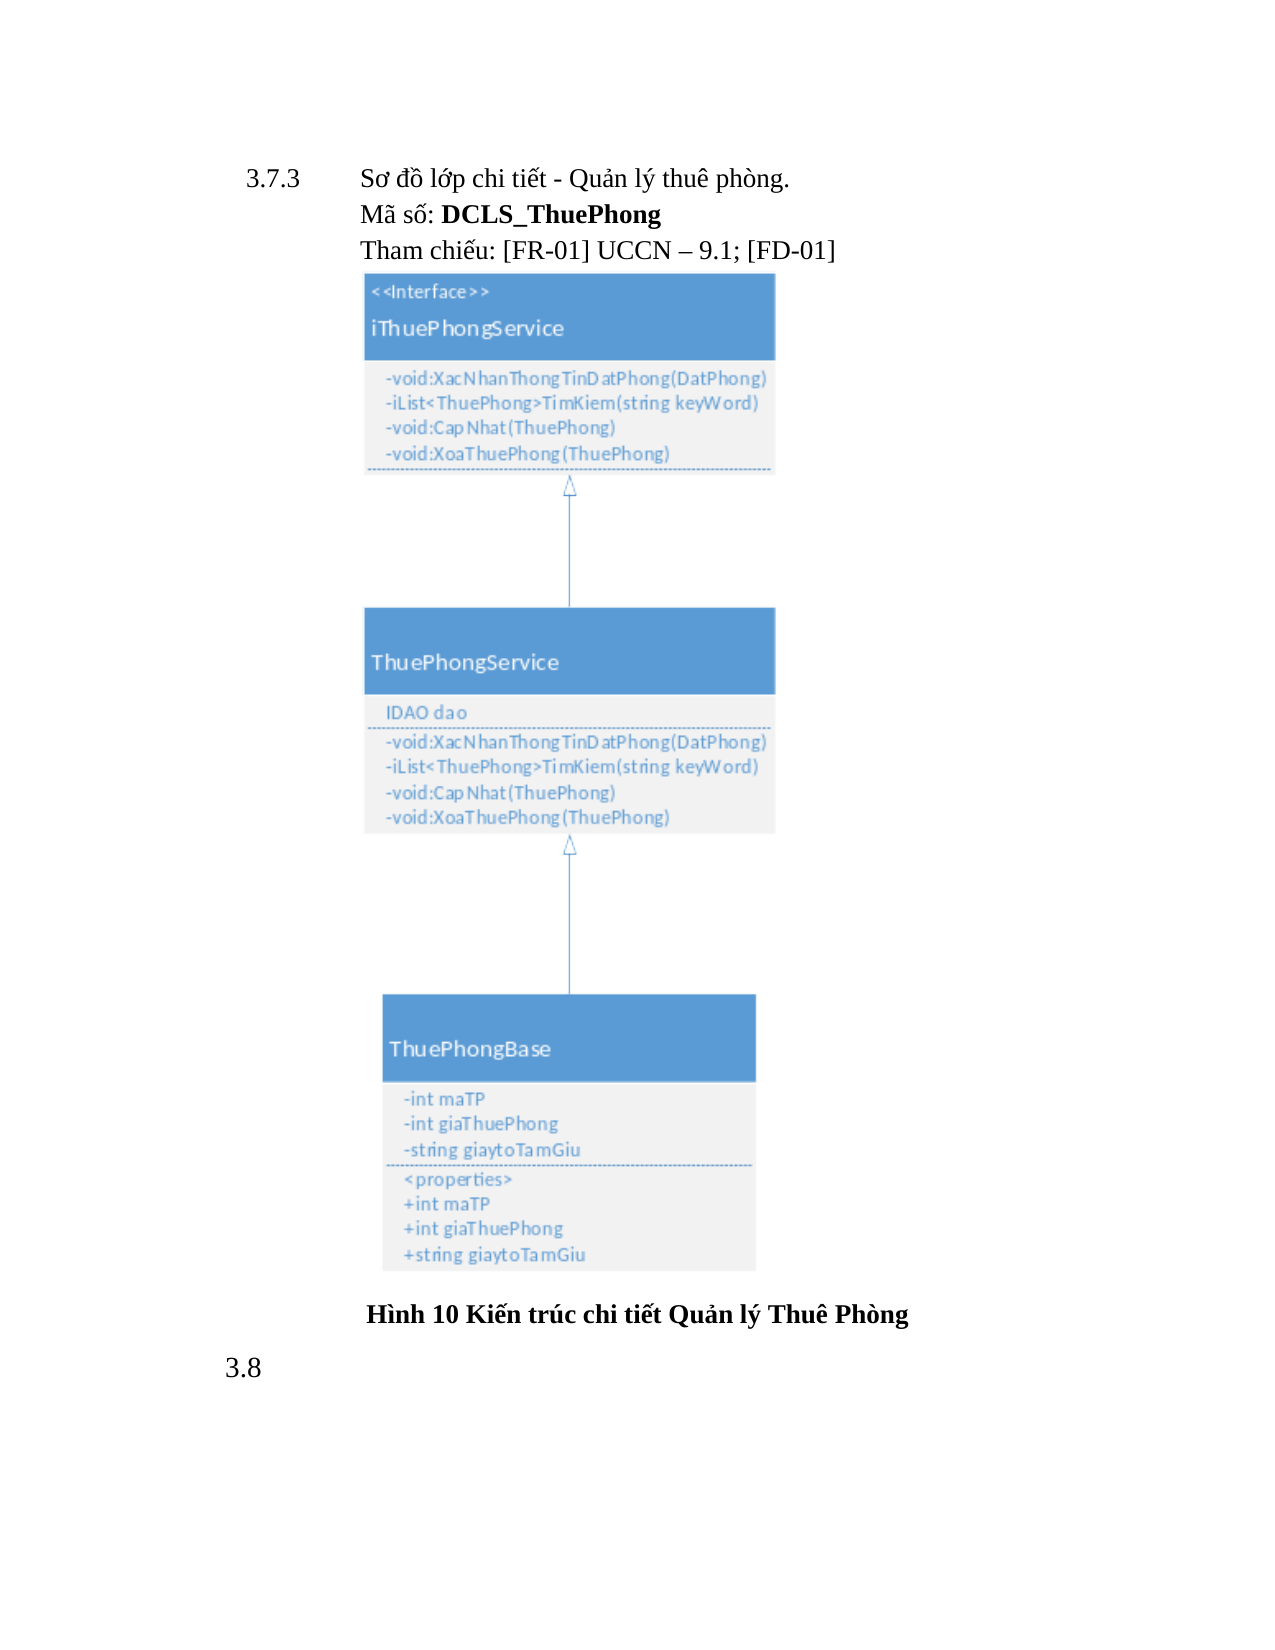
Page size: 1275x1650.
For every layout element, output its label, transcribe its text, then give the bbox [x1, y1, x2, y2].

list Tham chiếu: [FR-01] UCCN – 9.1; [FD-01] [360, 234, 1125, 265]
list Sơ đồ lớp chi tiết - Quản lý thuê phòng. [300, 162, 1125, 194]
list Mã số: DCLS_ThuePhong [360, 198, 1125, 229]
